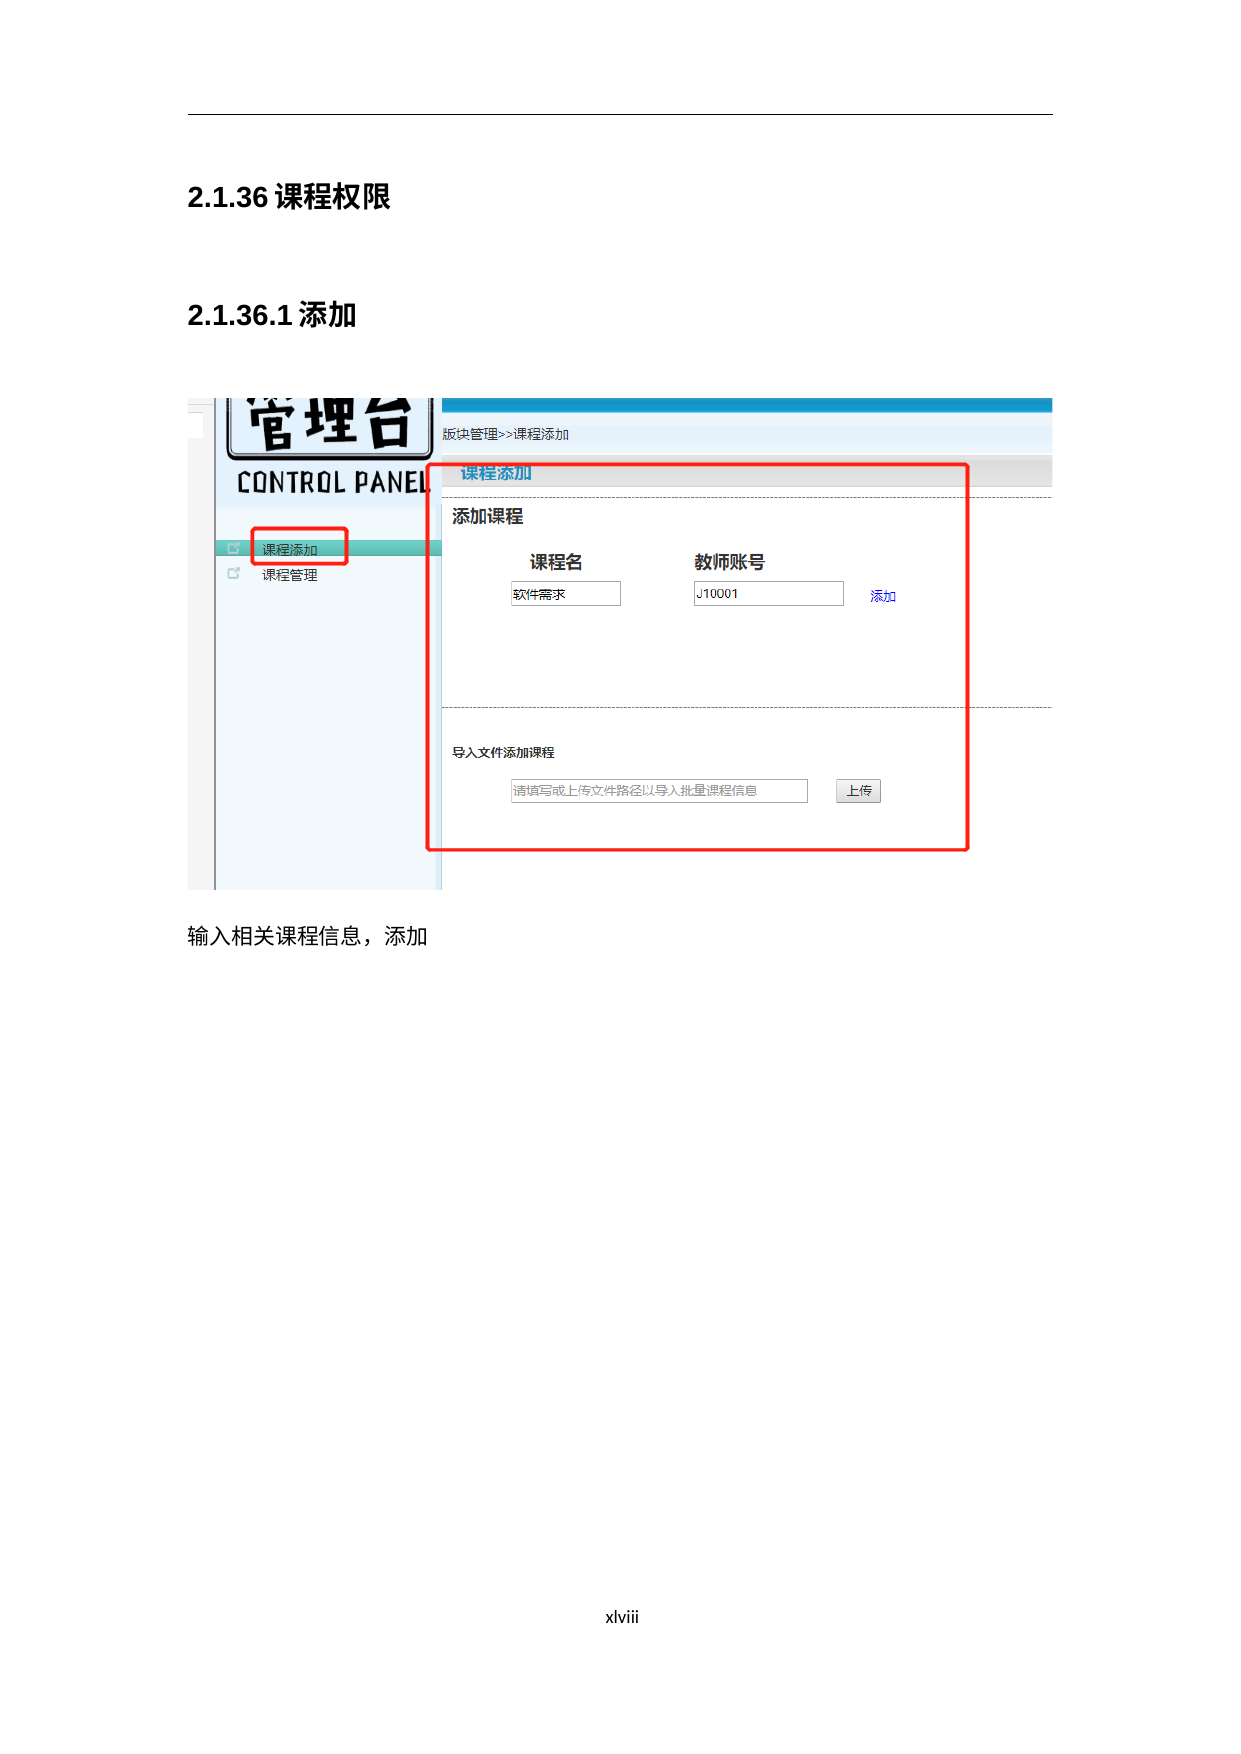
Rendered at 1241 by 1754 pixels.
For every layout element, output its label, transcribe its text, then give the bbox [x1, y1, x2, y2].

picture [187, 398, 1053, 890]
subtitle 2.1.36.1添加 [187, 280, 1053, 345]
subtitle 2.1.36课程权限 [187, 162, 1053, 227]
text 输入相关课程信息，添加 [187, 890, 1053, 951]
